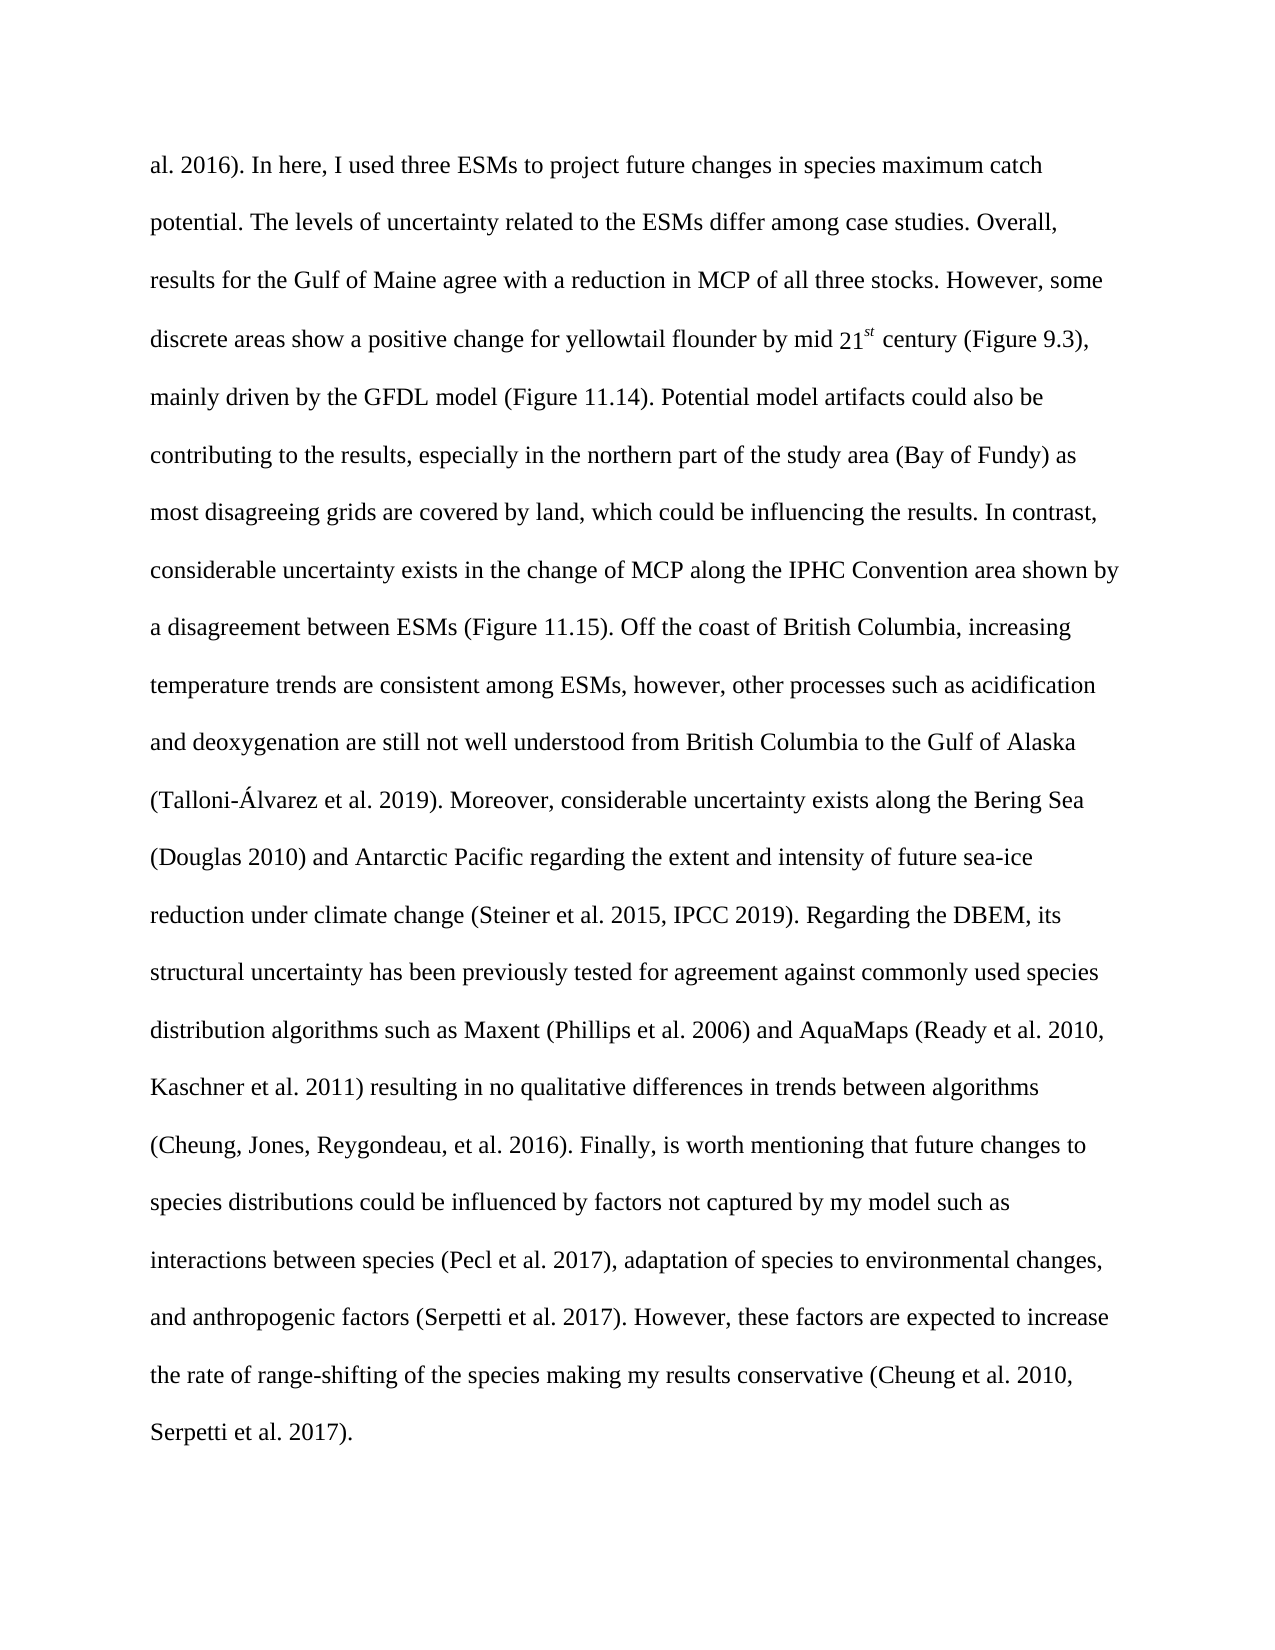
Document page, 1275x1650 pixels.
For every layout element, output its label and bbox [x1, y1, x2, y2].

text [150, 150, 1125, 1446]
